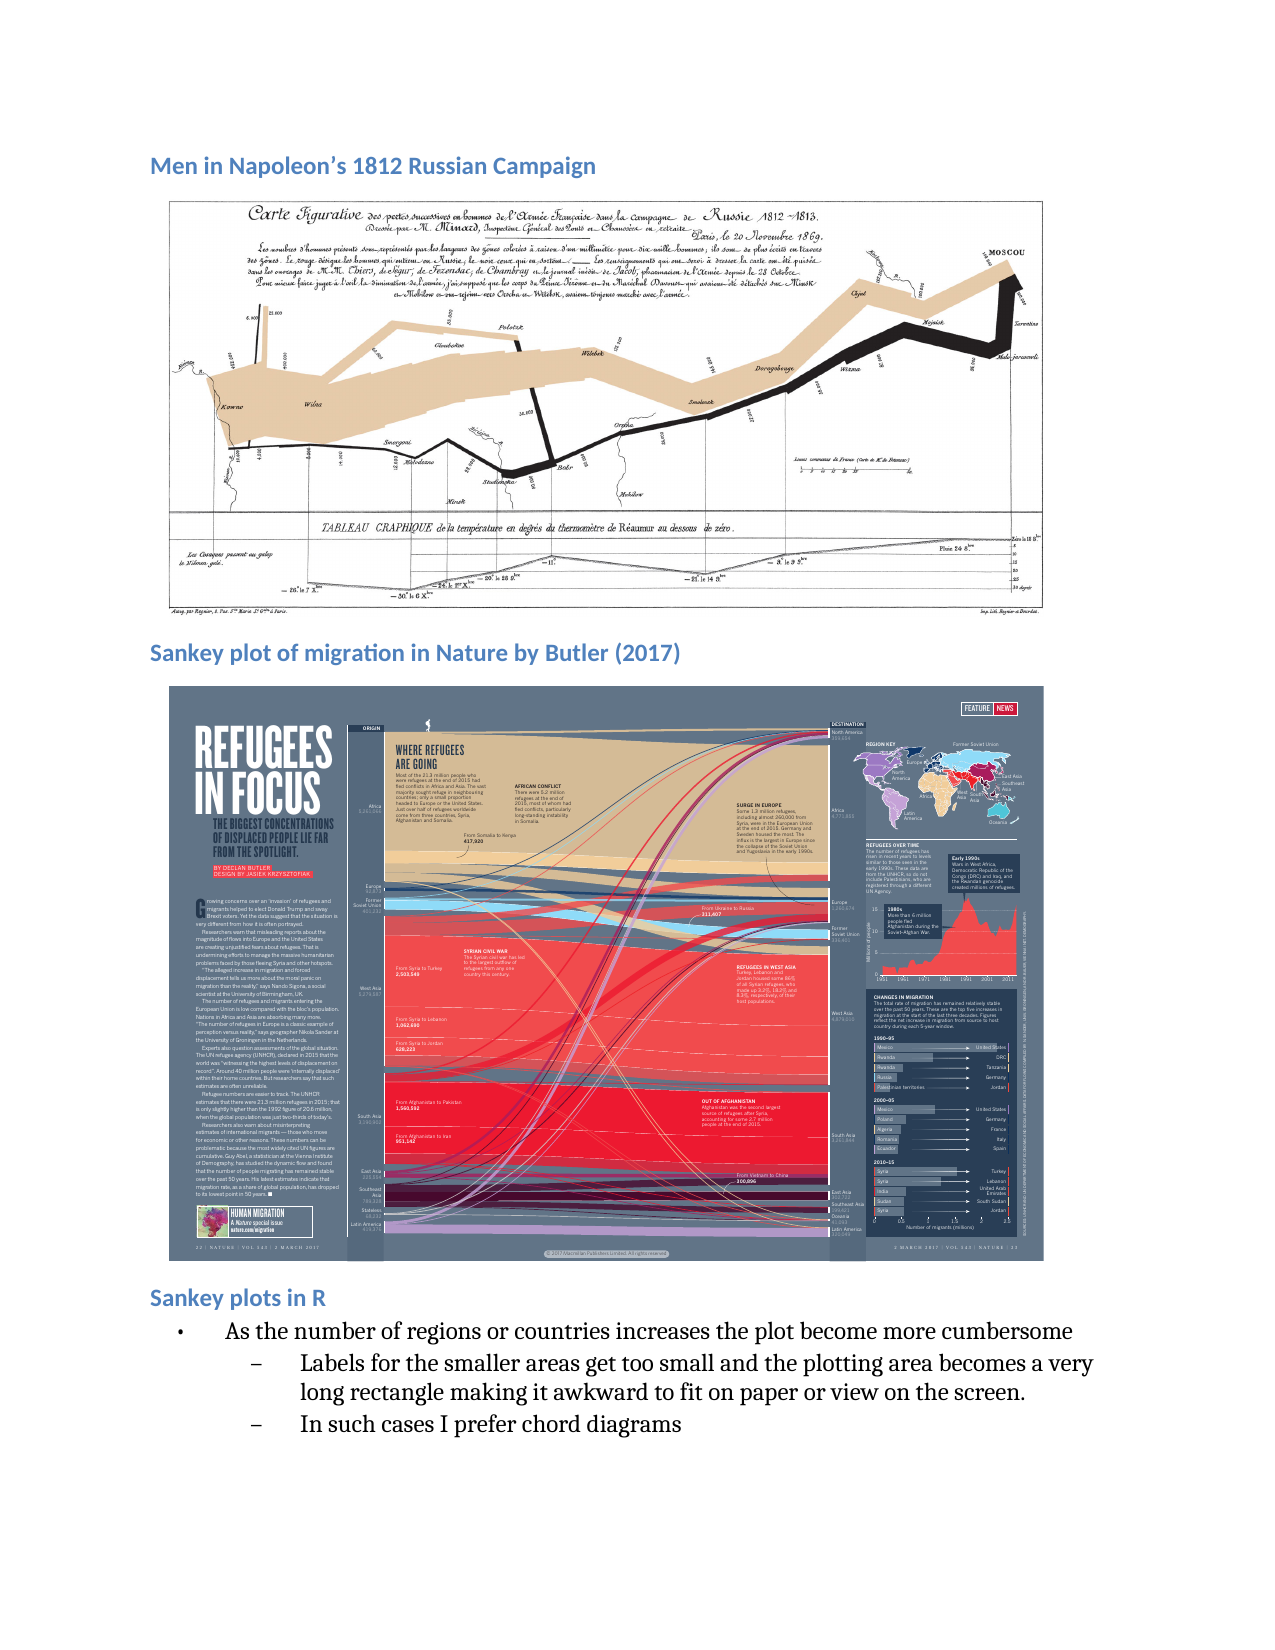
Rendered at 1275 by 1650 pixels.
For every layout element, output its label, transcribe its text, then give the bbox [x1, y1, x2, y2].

list Labels for the smaller areas get too small and the plotting area becomes a very long rectangle making it awkward to fit on paper or view on the screen. [250, 1349, 1125, 1407]
list As the number of regions or countries increases the plot become more cumbersome [175, 1317, 1125, 1345]
list In such cases I prefer chord diagrams [250, 1410, 1125, 1439]
subtitle Sankey plots in R [150, 1282, 1125, 1313]
subtitle Sankey plot of migration in Nature by Butler (2017) [150, 637, 1125, 668]
picture [168, 199, 1044, 617]
subtitle Men in Napoleon’s 1812 Russian Campaign [150, 150, 1125, 181]
